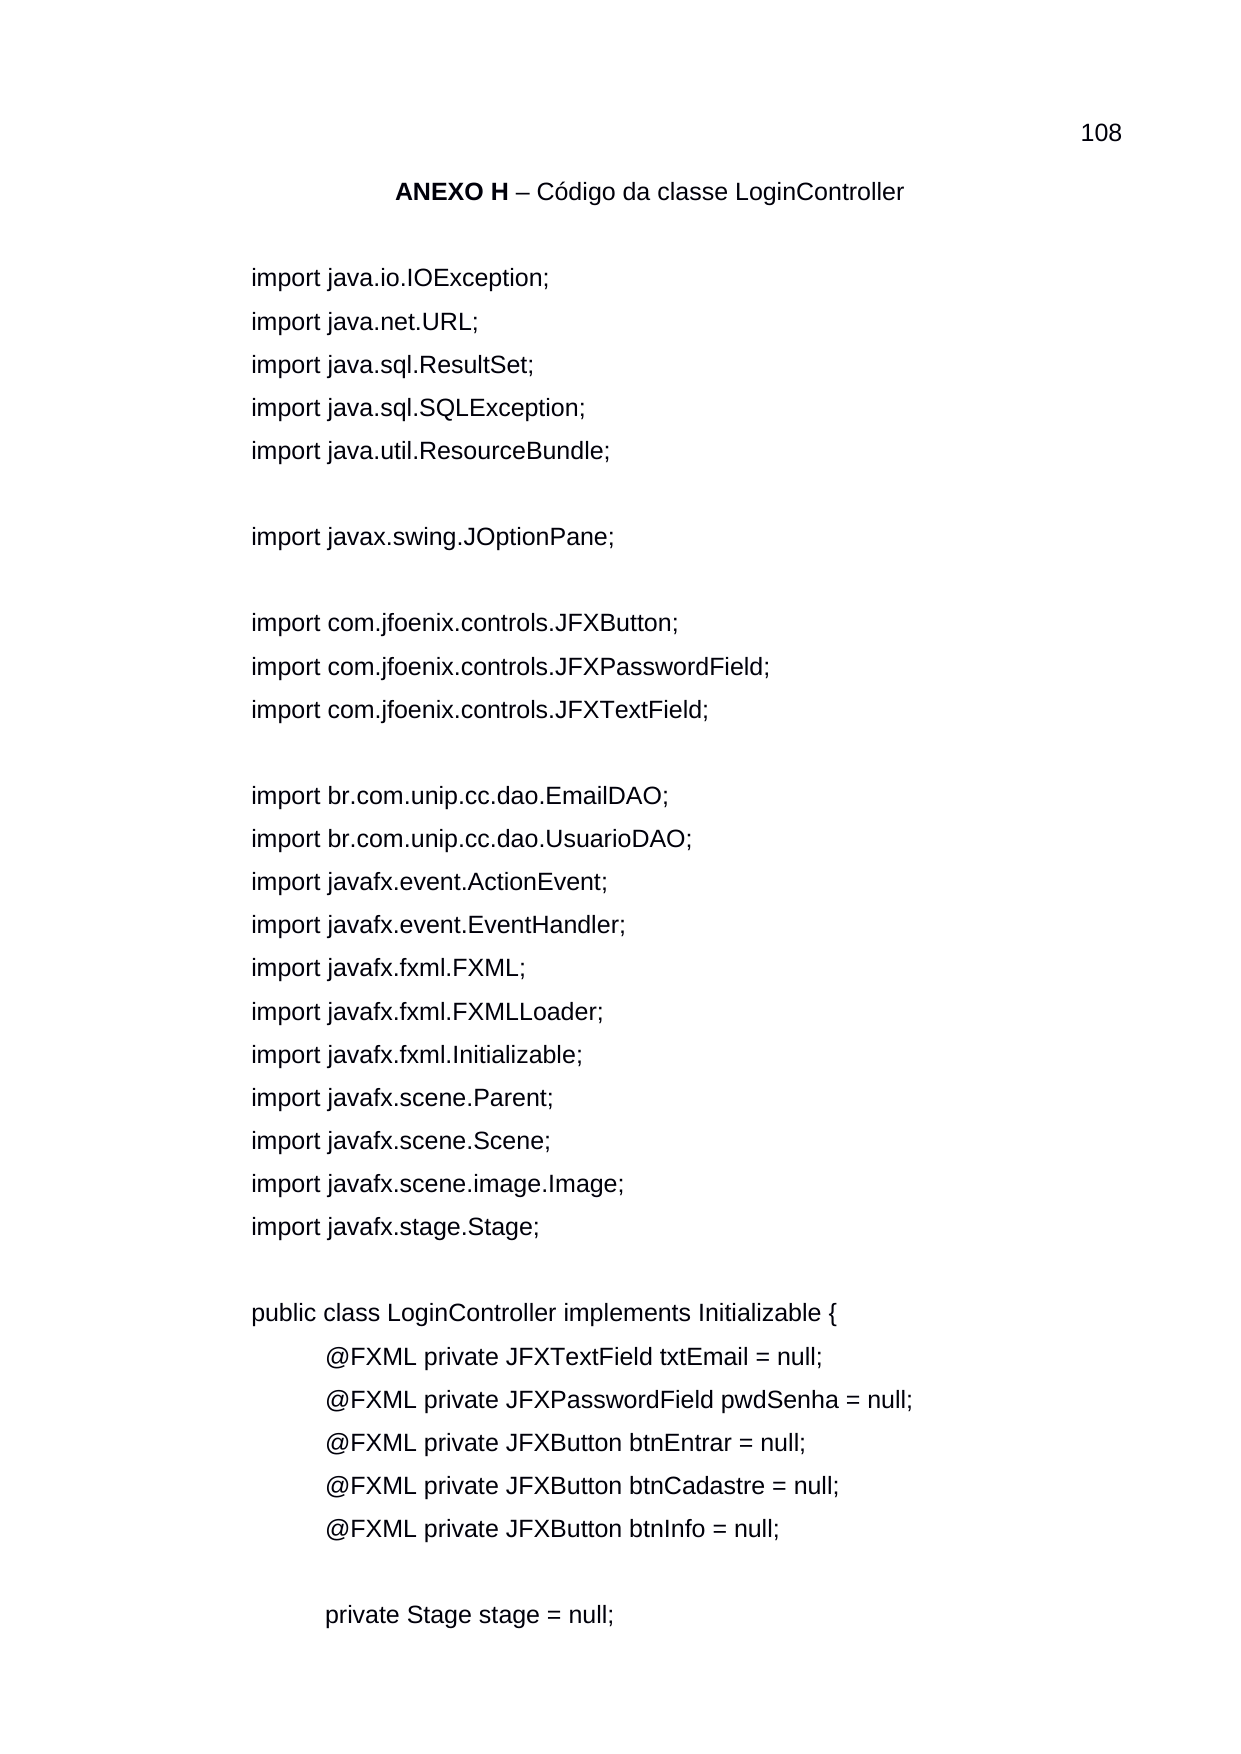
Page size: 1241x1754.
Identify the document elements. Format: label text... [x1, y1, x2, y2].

text import javafx.scene.image.Image; [177, 1169, 1122, 1198]
text public class LoginController implements Initializable { [177, 1298, 1122, 1327]
text @FXML private JFXPasswordField pwdSenha = null; [177, 1385, 1122, 1413]
text @FXML private JFXButton btnInfo = null; [177, 1514, 1122, 1543]
text import com.jfoenix.controls.JFXButton; [177, 608, 1122, 637]
text import br.com.unip.cc.dao.UsuarioDAO; [177, 824, 1122, 853]
text import javafx.fxml.Initializable; [177, 1040, 1122, 1068]
text @FXML private JFXTextField txtEmail = null; [177, 1342, 1122, 1370]
text import com.jfoenix.controls.JFXPasswordField; [177, 652, 1122, 680]
text import javafx.event.ActionEvent; [177, 867, 1122, 896]
text @FXML private JFXButton btnCadastre = null; [177, 1471, 1122, 1500]
text import javafx.scene.Parent; [177, 1083, 1122, 1112]
text import javafx.scene.Scene; [177, 1126, 1122, 1155]
text @FXML private JFXButton btnEntrar = null; [177, 1428, 1122, 1457]
text import java.sql.SQLException; [177, 393, 1122, 422]
text import javafx.event.EventHandler; [177, 910, 1122, 939]
text import br.com.unip.cc.dao.EmailDAO; [177, 781, 1122, 810]
text import javafx.fxml.FXML; [177, 953, 1122, 982]
text ANEXO H – Código da classe LoginController [177, 177, 1122, 206]
text import java.sql.ResultSet; [177, 350, 1122, 378]
text import com.jfoenix.controls.JFXTextField; [177, 695, 1122, 723]
text private Stage stage = null; [177, 1600, 1122, 1629]
text import javax.swing.JOptionPane; [177, 522, 1122, 551]
text import javafx.fxml.FXMLLoader; [177, 997, 1122, 1025]
text import java.io.IOException; [177, 263, 1122, 292]
text import javafx.stage.Stage; [177, 1212, 1122, 1241]
text import java.util.ResourceBundle; [177, 436, 1122, 465]
text import java.net.URL; [177, 307, 1122, 335]
